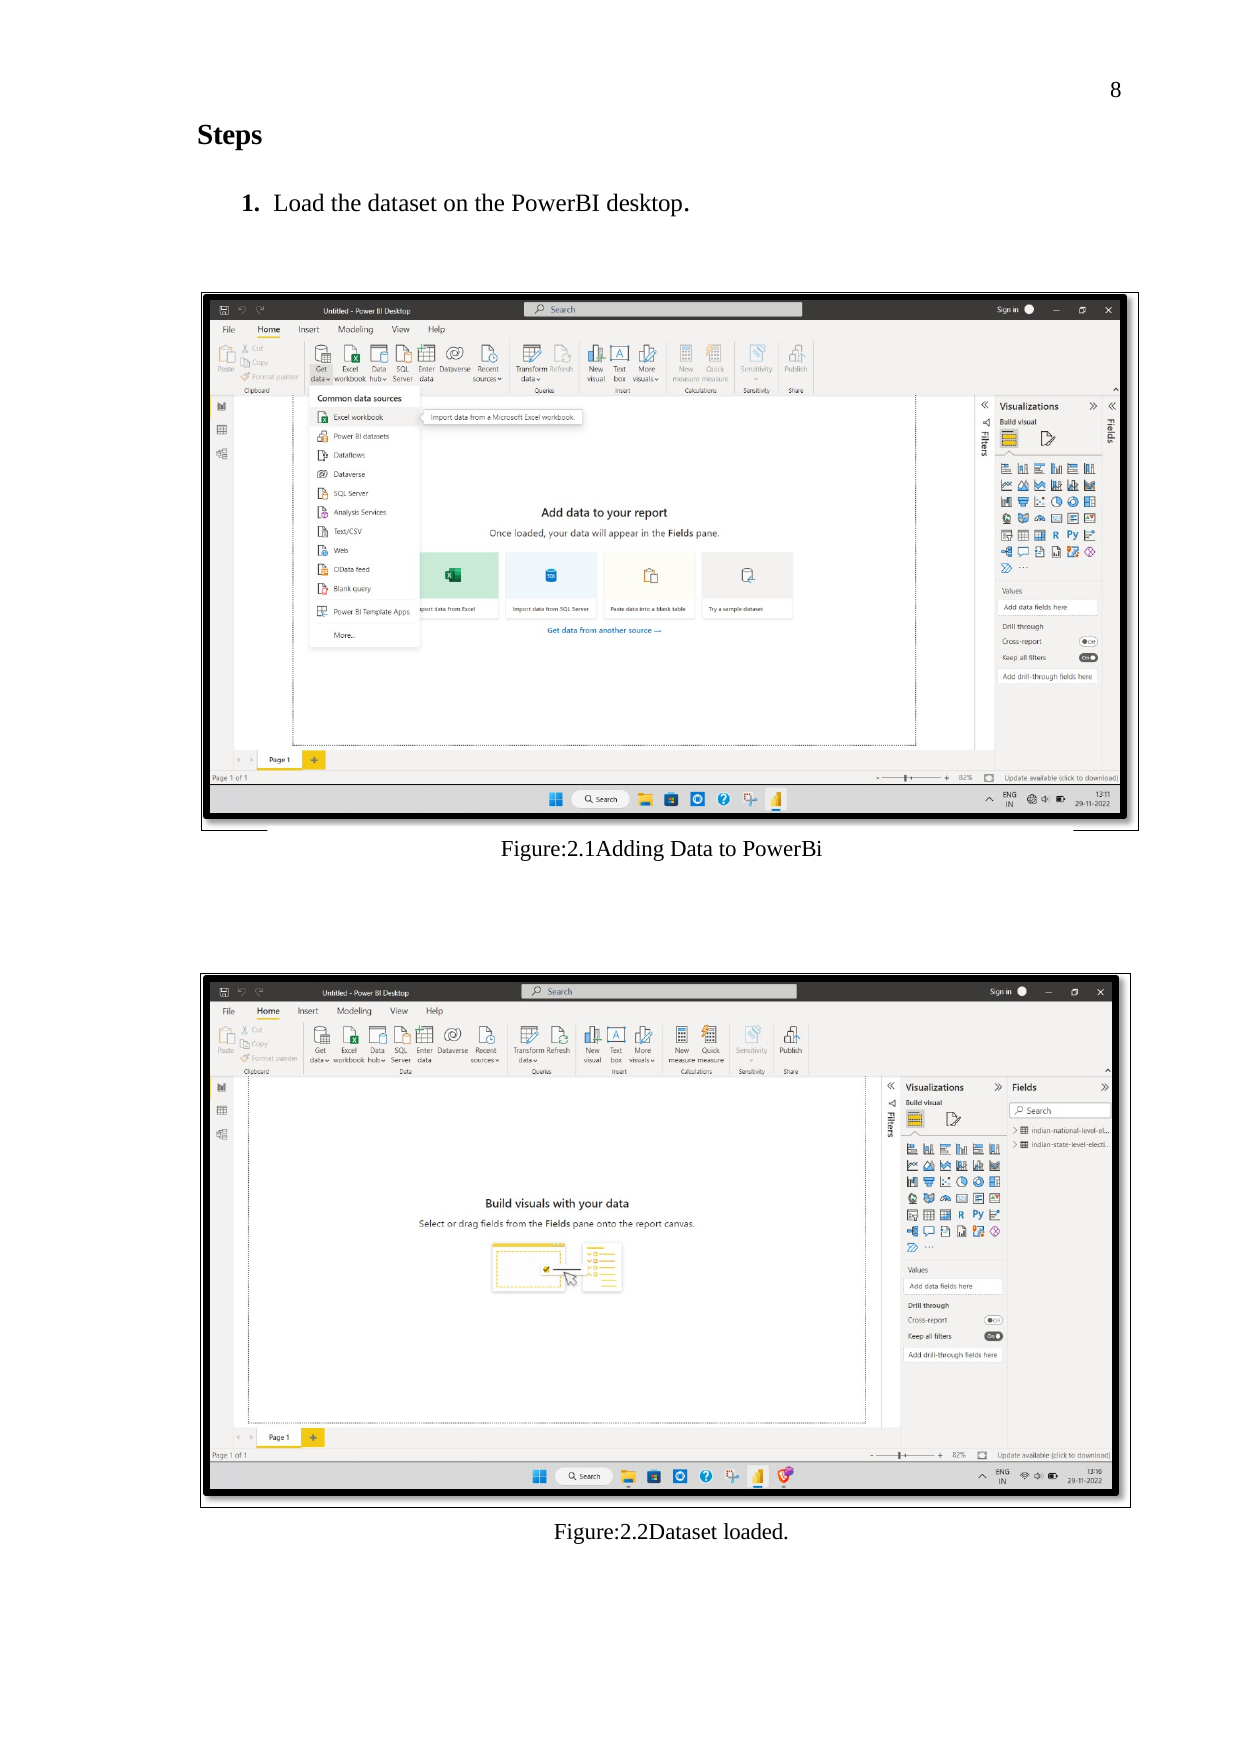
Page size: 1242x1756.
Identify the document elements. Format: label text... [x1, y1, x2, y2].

subtitle Steps [197, 117, 1153, 150]
picture [201, 974, 1130, 982]
list Load the dataset on the PowerBI desktop. [241, 184, 1153, 217]
text Figure:2.2Dataset loaded. [189, 982, 1153, 1544]
picture [202, 293, 1138, 830]
